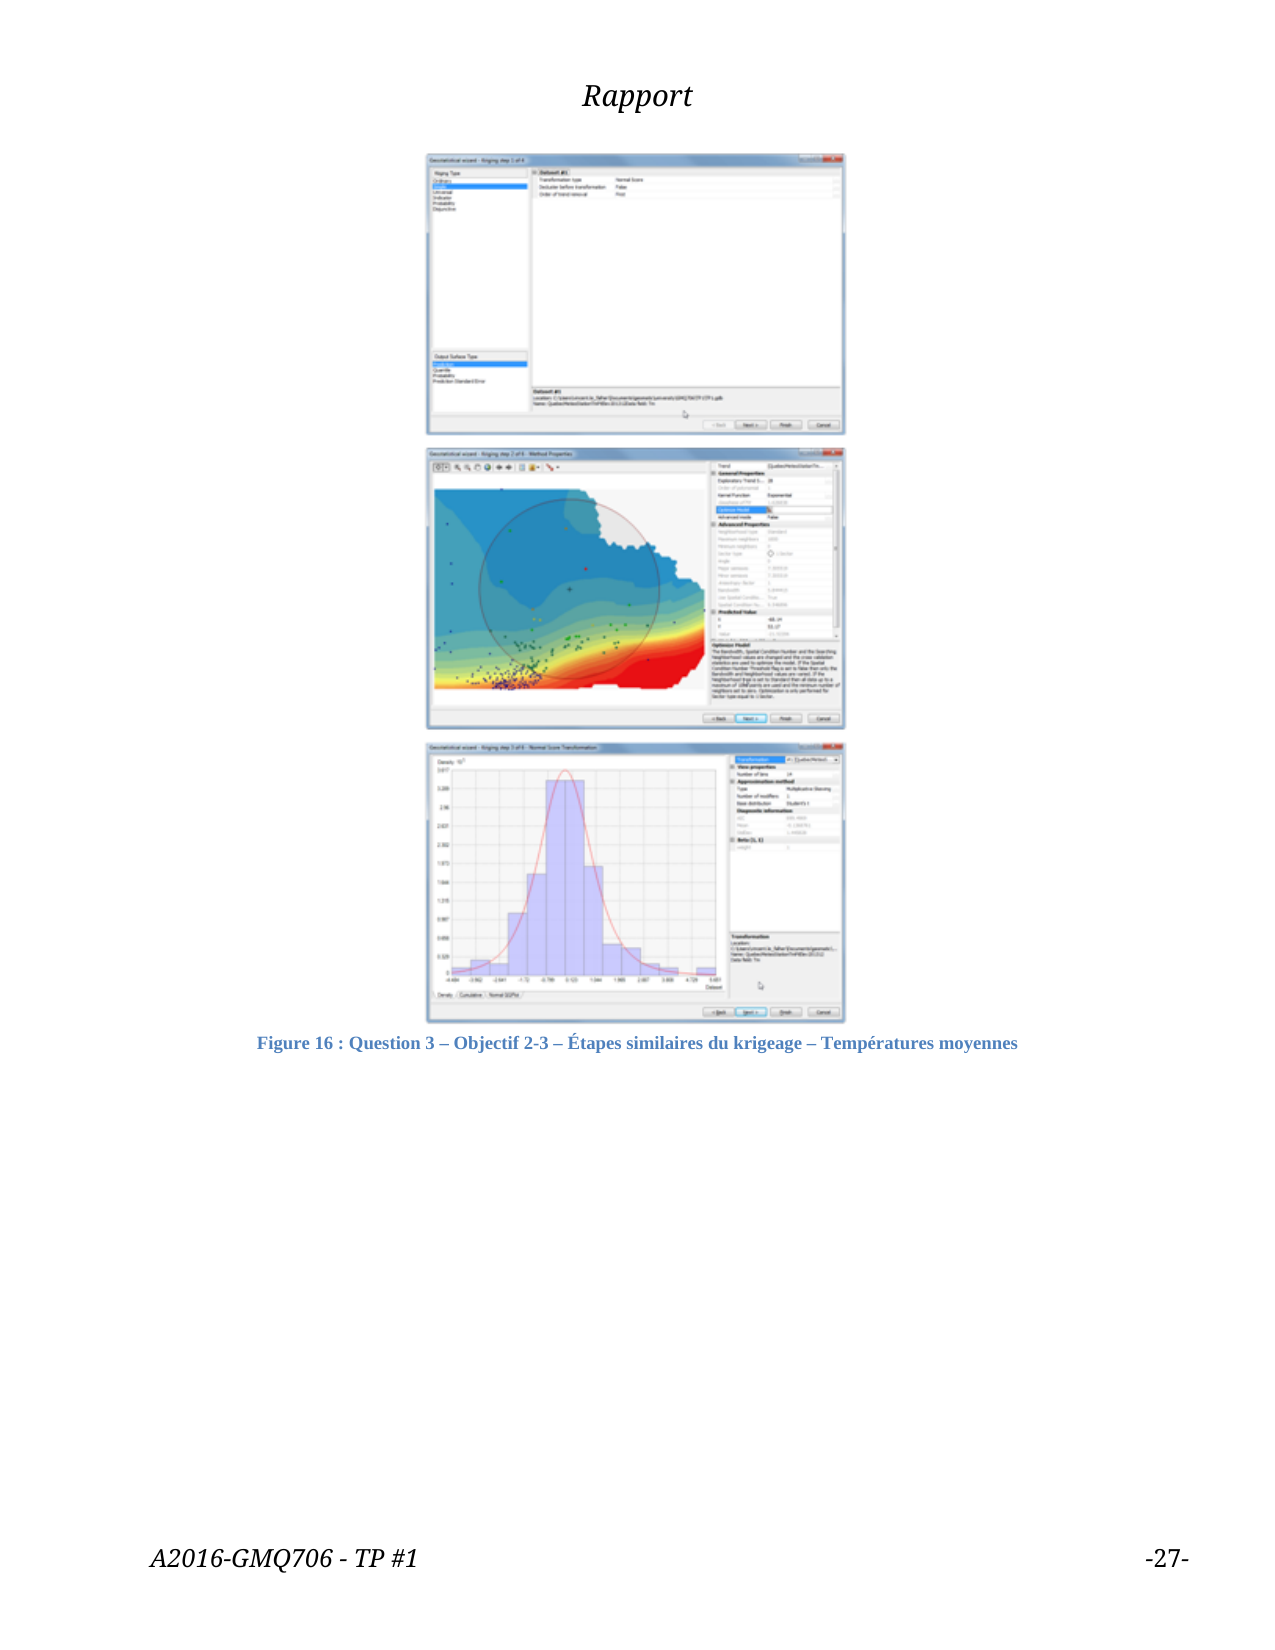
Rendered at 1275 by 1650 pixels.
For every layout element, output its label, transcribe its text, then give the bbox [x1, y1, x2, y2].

picture [422, 150, 853, 1032]
text Figure 16 : Question 3 – Objectif 2-3 – Étapes similaires du krigeage – Températures moyennes [150, 1032, 1125, 1053]
